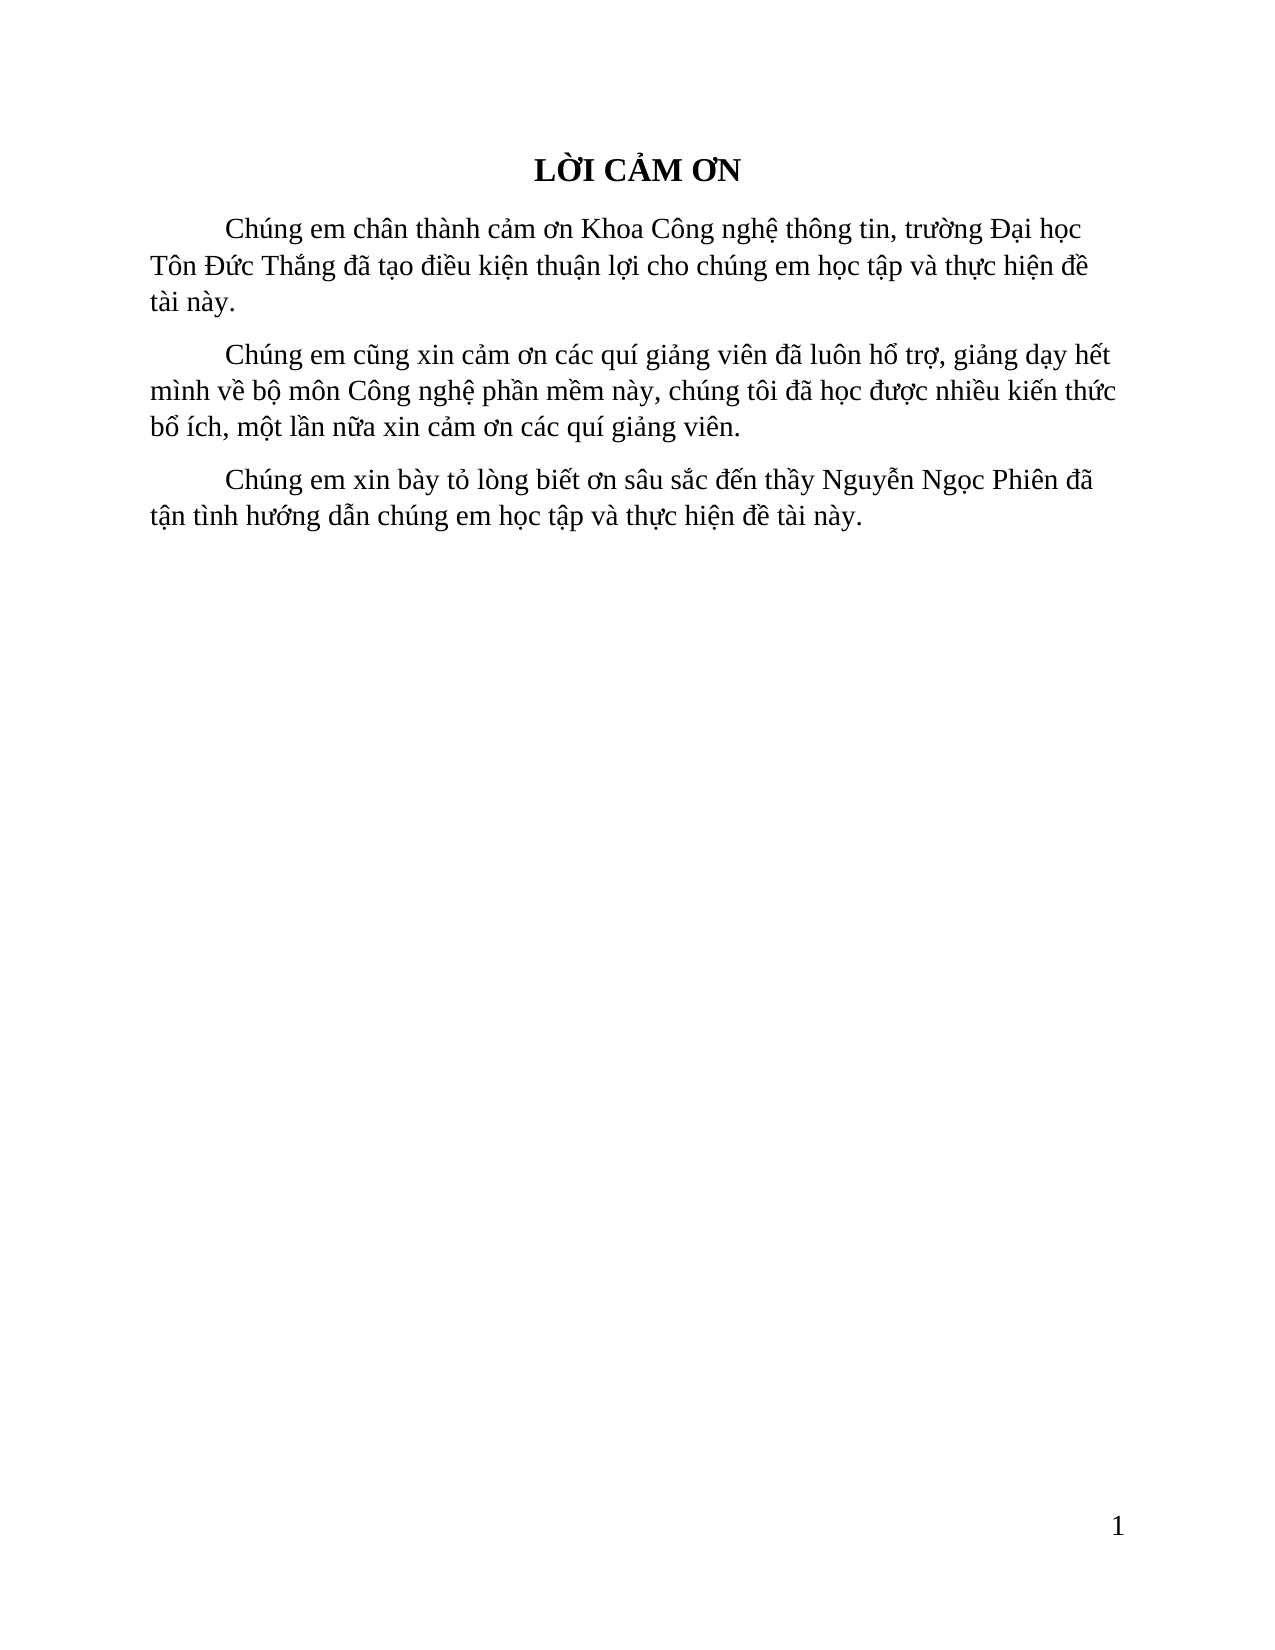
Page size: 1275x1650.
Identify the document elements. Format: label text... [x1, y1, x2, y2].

text LỜI CẢM ƠN [150, 150, 1125, 188]
text Chúng em chân thành cảm ơn Khoa Công nghệ thông tin, trường Đại học Tôn Đức Thắng đã tạo điều kiện thuận lợi cho chúng em học tập và thực hiện đề tài này. [150, 212, 1125, 317]
text Chúng em cũng xin cảm ơn các quí giảng viên đã luôn hổ trợ, giảng dạy hết mình về bộ môn Công nghệ phần mềm này, chúng tôi đã học được nhiều kiến thức bổ ích, một lần nữa xin cảm ơn các quí giảng viên. [150, 337, 1125, 443]
text Chúng em xin bày tỏ lòng biết ơn sâu sắc đến thầy Nguyễn Ngọc Phiên đã tận tình hướng dẫn chúng em học tập và thực hiện đề tài này. [150, 462, 1125, 532]
